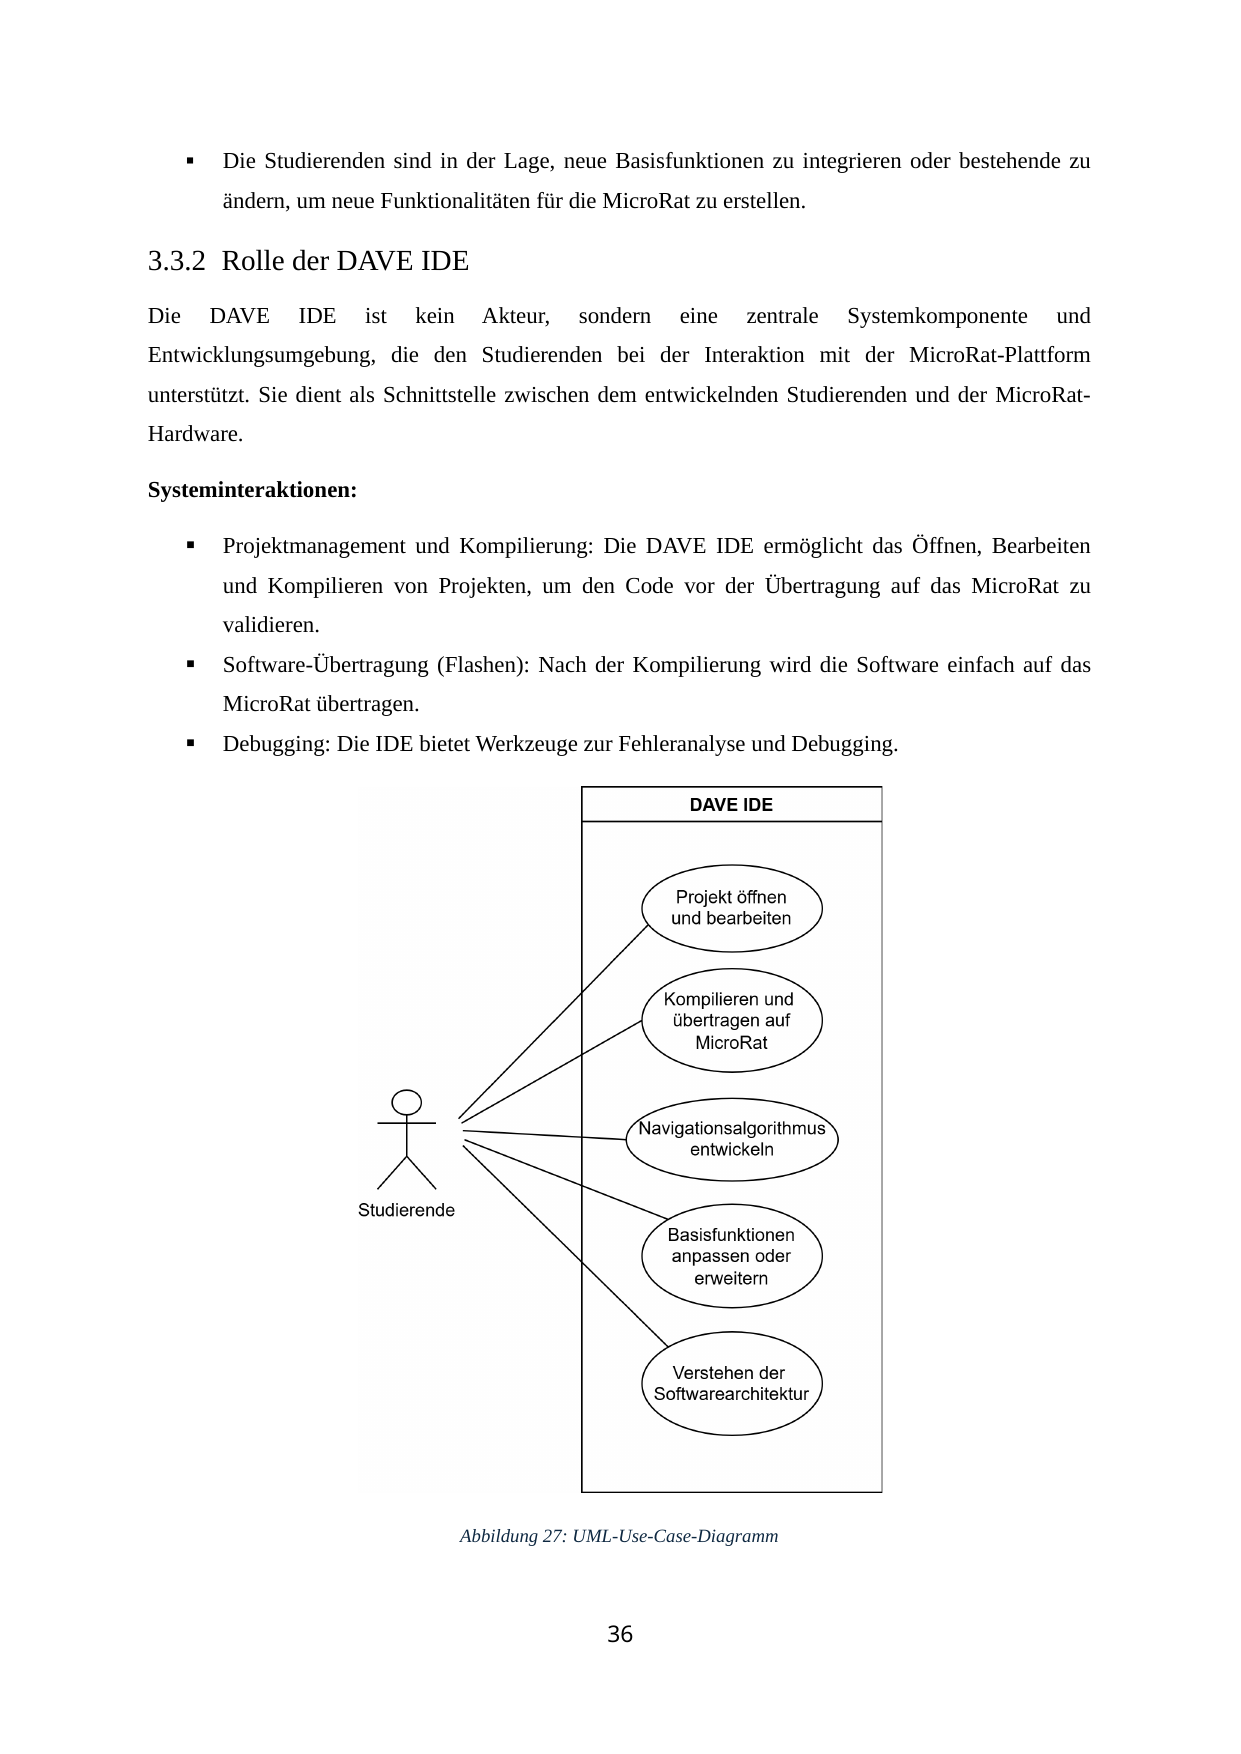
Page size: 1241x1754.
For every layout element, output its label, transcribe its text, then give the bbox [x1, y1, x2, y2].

list Projektmanagement und Kompilierung: Die DAVE IDE ermöglicht das Öffnen, Bearbeiten und Kompilieren von Projekten, um den Code vor der Übertragung auf das MicroRat zu validieren. [185, 533, 1093, 638]
text Systeminteraktionen: [148, 476, 1093, 503]
list Software-Übertragung (Flashen): Nach der Kompilierung wird die Software einfach auf das MicroRat übertragen. [185, 651, 1093, 717]
text Abbildung 27: UML-Use-Case-Diagramm [148, 1525, 1093, 1546]
text Die DAVE IDE ist kein Akteur, sondern eine zentrale Systemkomponente und Entwicklungsumgebung, die den Studierenden bei der Interaktion mit der MicroRat-Plattform unterstützt. Sie dient als Schnittstelle zwischen dem entwickelnden Studierenden und der MicroRat-Hardware. [148, 302, 1093, 447]
picture [357, 786, 883, 1493]
list Die Studierenden sind in der Lage, neue Basisfunktionen zu integrieren oder bestehende zu ändern, um neue Funktionalitäten für die MicroRat zu erstellen. [185, 148, 1093, 213]
subtitle 3.3.2 Rolle der DAVE IDE [148, 243, 1093, 277]
list Debugging: Die IDE bietet Werkzeuge zur Fehleranalyse und Debugging. [185, 730, 1093, 756]
